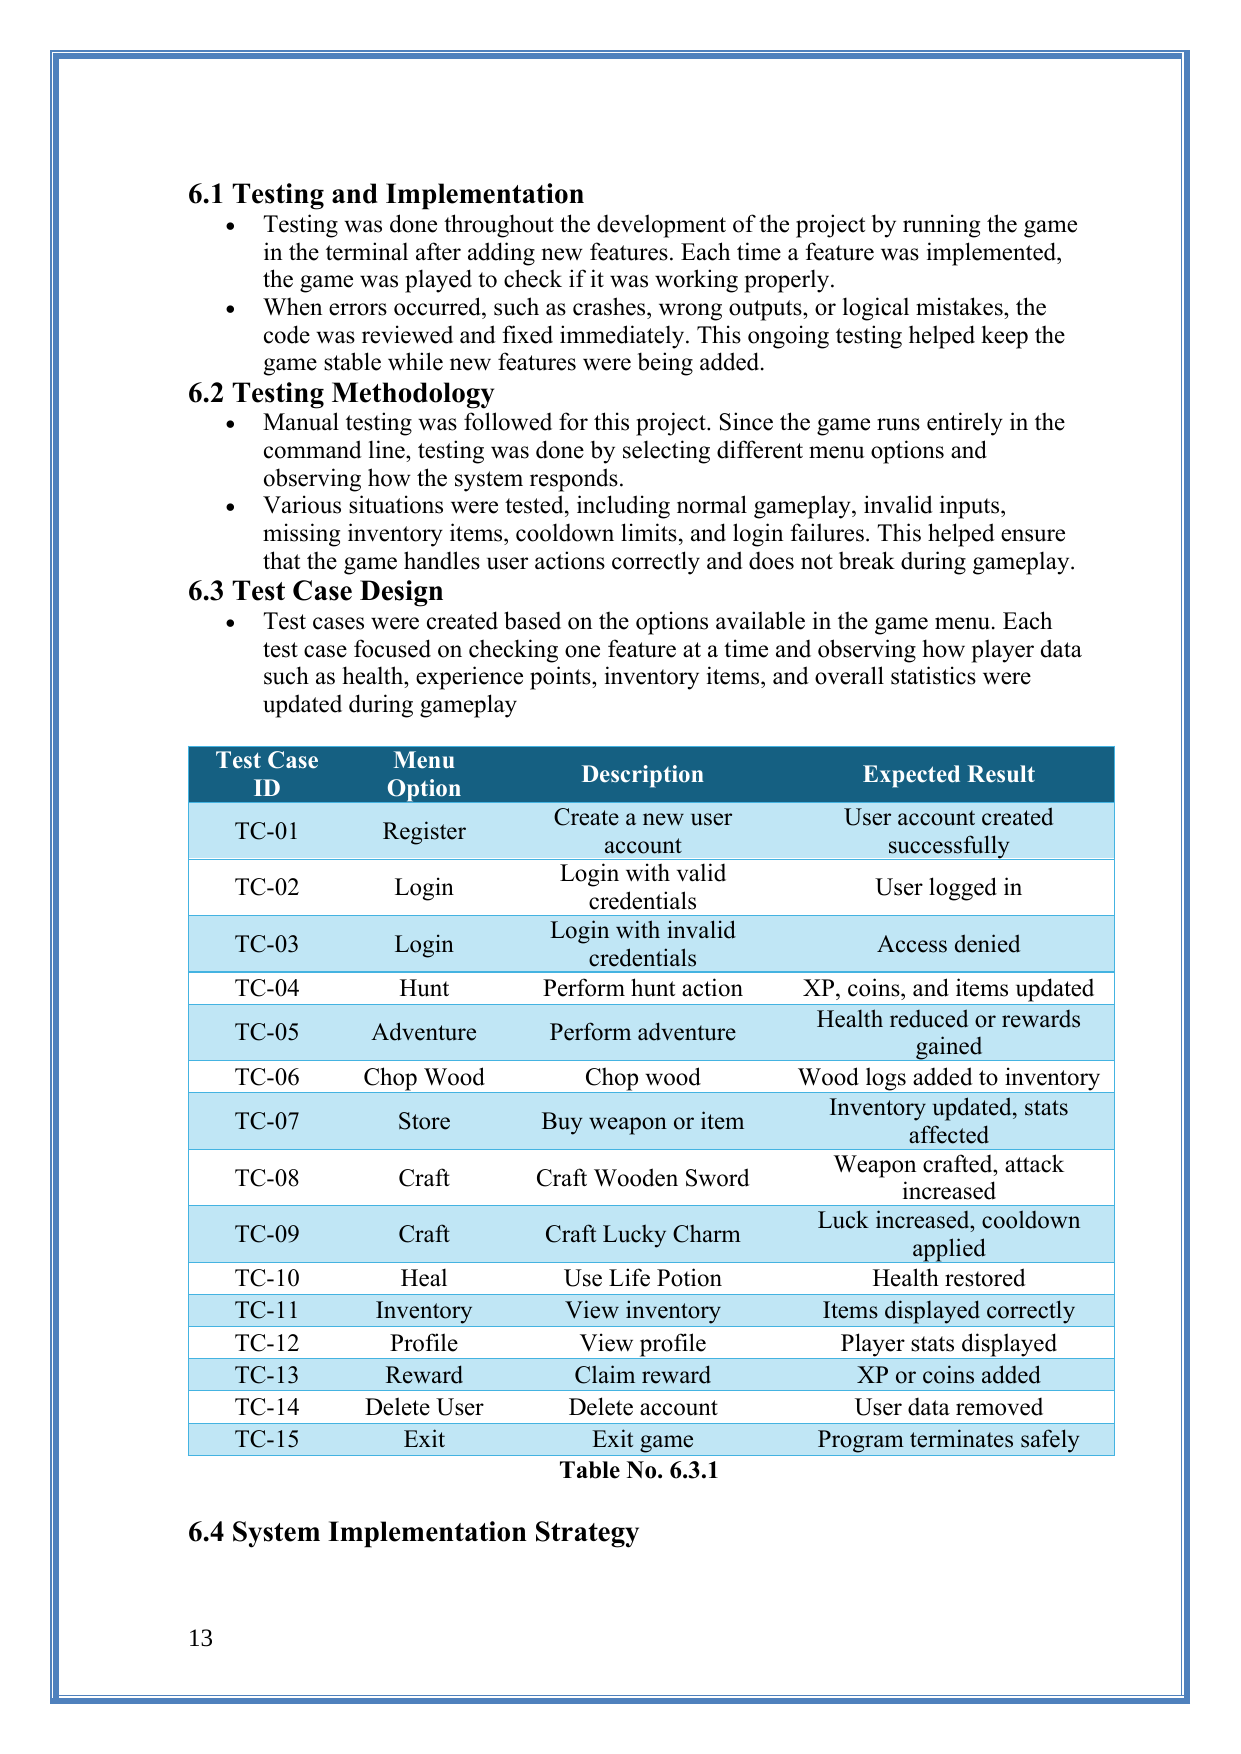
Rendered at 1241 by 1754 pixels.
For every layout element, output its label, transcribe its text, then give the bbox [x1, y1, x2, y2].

table_cell Craft Wooden Sword [503, 1150, 783, 1205]
list Manual testing was followed for this project. Since the game runs entirely in the command line, testing was done by selecting different menu options and observing how the system responds. [225, 408, 1090, 492]
table_cell TC-06 [189, 1061, 345, 1092]
list When errors occurred, such as crashes, wrong outputs, or logical mistakes, the code was reviewed and fixed immediately. This ongoing testing helped keep the game stable while new features were being added. [225, 293, 1090, 376]
table_header Description [503, 747, 783, 802]
table_cell Delete User [345, 1391, 503, 1423]
table_cell View inventory [503, 1295, 783, 1326]
table_cell Access denied [783, 916, 1114, 971]
table_cell Perform adventure [503, 1005, 783, 1060]
table_cell Profile [345, 1327, 503, 1358]
table_cell TC-02 [189, 860, 345, 915]
table_cell Register [345, 803, 503, 858]
table_cell TC-15 [189, 1424, 345, 1455]
table_cell Exit [345, 1424, 503, 1455]
subtitle 6.1 Testing and Implementation [188, 178, 1090, 210]
table_cell TC-13 [189, 1359, 345, 1390]
table_cell Login [345, 916, 503, 971]
table_cell TC-04 [189, 973, 345, 1004]
table_cell TC-14 [189, 1391, 345, 1423]
table_cell Claim reward [503, 1359, 783, 1390]
table_cell Craft [345, 1150, 503, 1205]
table_cell TC-05 [189, 1005, 345, 1060]
table_cell Luck increased, cooldown applied [783, 1206, 1114, 1262]
table_cell Adventure [345, 1005, 503, 1060]
table_cell Login with valid credentials [503, 860, 783, 915]
table_cell Health reduced or rewards gained [783, 1005, 1114, 1060]
table_cell User data removed [783, 1391, 1114, 1423]
table_cell Delete account [503, 1391, 783, 1423]
table_cell Store [345, 1093, 503, 1149]
table_cell Player stats displayed [783, 1327, 1114, 1358]
table_cell TC-11 [189, 1295, 345, 1326]
table_cell Craft Lucky Charm [503, 1206, 783, 1262]
table_cell TC-08 [189, 1150, 345, 1205]
table_cell Hunt [345, 973, 503, 1004]
table_header Test Case ID [189, 747, 345, 802]
table_cell Chop wood [503, 1061, 783, 1092]
table_cell Items displayed correctly [783, 1295, 1114, 1326]
list Testing was done throughout the development of the project by running the game in the terminal after adding new features. Each time a feature was implemented, the game was played to check if it was working properly. [225, 210, 1090, 293]
table_cell Reward [345, 1359, 503, 1390]
table_cell Create a new user account [503, 803, 783, 858]
table_cell TC-01 [189, 803, 345, 858]
table_cell Buy weapon or item [503, 1093, 783, 1149]
table_cell TC-03 [189, 916, 345, 971]
subtitle 6.2 Testing Methodology [188, 376, 1090, 408]
table_cell Inventory [345, 1295, 503, 1326]
table_cell XP or coins added [783, 1359, 1114, 1390]
text Table No. 6.3.1 [188, 1456, 1090, 1483]
table_cell TC-07 [189, 1093, 345, 1149]
list Various situations were tested, including normal gameplay, invalid inputs, missing inventory items, cooldown limits, and login failures. This helped ensure that the game handles user actions correctly and does not break during gameplay. [225, 492, 1090, 575]
table_cell XP, coins, and items updated [783, 973, 1114, 1004]
table_cell User account created successfully [783, 803, 1114, 858]
table_header Menu Option [345, 747, 503, 802]
table_cell Craft [345, 1206, 503, 1262]
table_cell Health restored [783, 1263, 1114, 1294]
table_cell TC-10 [189, 1263, 345, 1294]
subtitle 6.3 Test Case Design [188, 575, 1090, 607]
table_cell Login [345, 860, 503, 915]
list Test cases were created based on the options available in the game menu. Each test case focused on checking one feature at a time and observing how player data such as health, experience points, inventory items, and overall statistics were updated during gameplay [225, 607, 1090, 718]
text 6.4 System Implementation Strategy [188, 1516, 1090, 1548]
table_cell Login with invalid credentials [503, 916, 783, 971]
table_cell Perform hunt action [503, 973, 783, 1004]
table_cell Exit game [503, 1424, 783, 1455]
table_cell TC-12 [189, 1327, 345, 1358]
table_cell Use Life Potion [503, 1263, 783, 1294]
table_cell Wood logs added to inventory [783, 1061, 1114, 1092]
table_cell Chop Wood [345, 1061, 503, 1092]
table_header Expected Result [783, 747, 1114, 802]
table_cell Weapon crafted, attack increased [783, 1150, 1114, 1205]
table_cell Program terminates safely [783, 1424, 1114, 1455]
table_cell Heal [345, 1263, 503, 1294]
table_cell User logged in [783, 860, 1114, 915]
table_cell Inventory updated, stats affected [783, 1093, 1114, 1149]
table_cell View profile [503, 1327, 783, 1358]
table_cell TC-09 [189, 1206, 345, 1262]
